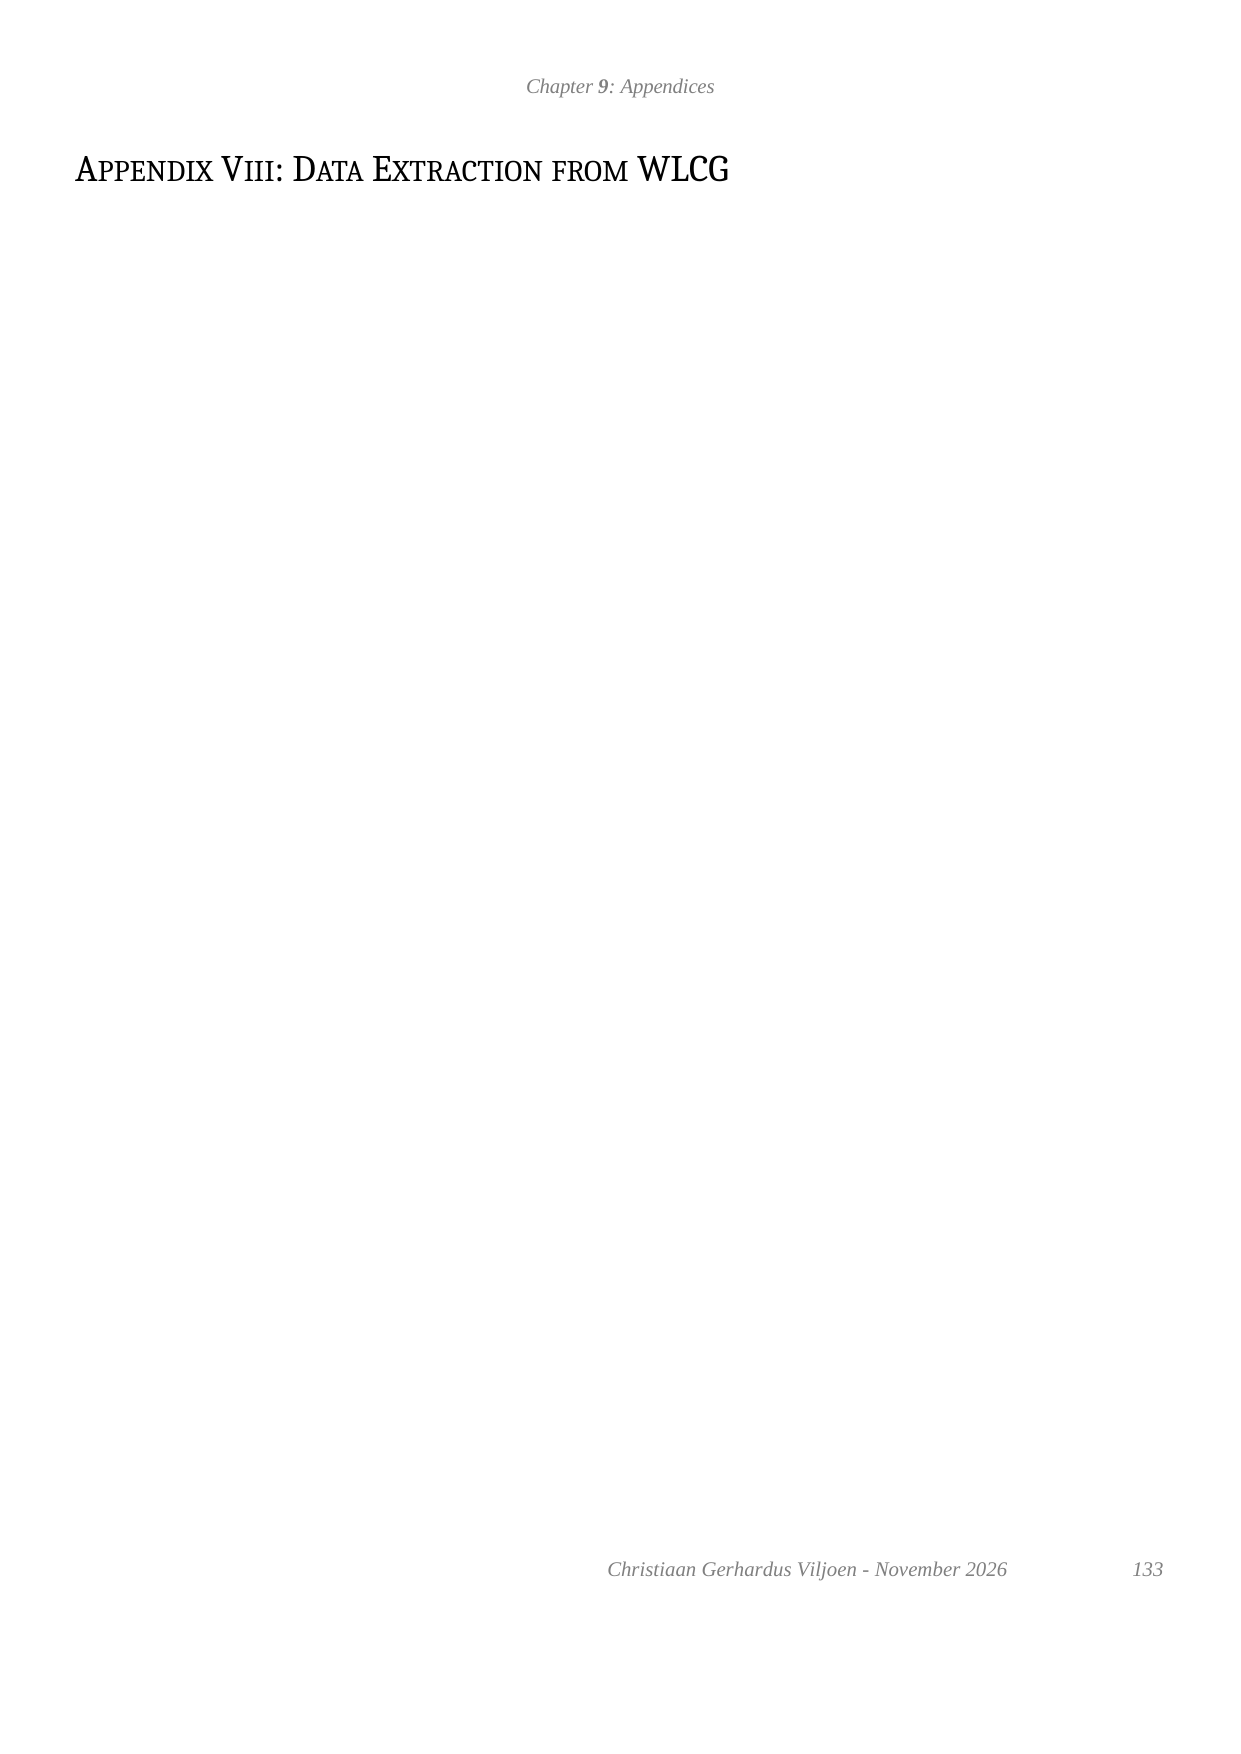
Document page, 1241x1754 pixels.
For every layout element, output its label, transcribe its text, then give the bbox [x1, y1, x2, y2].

subtitle Appendix Viii: Data Extraction from WLCG [75, 148, 1165, 191]
